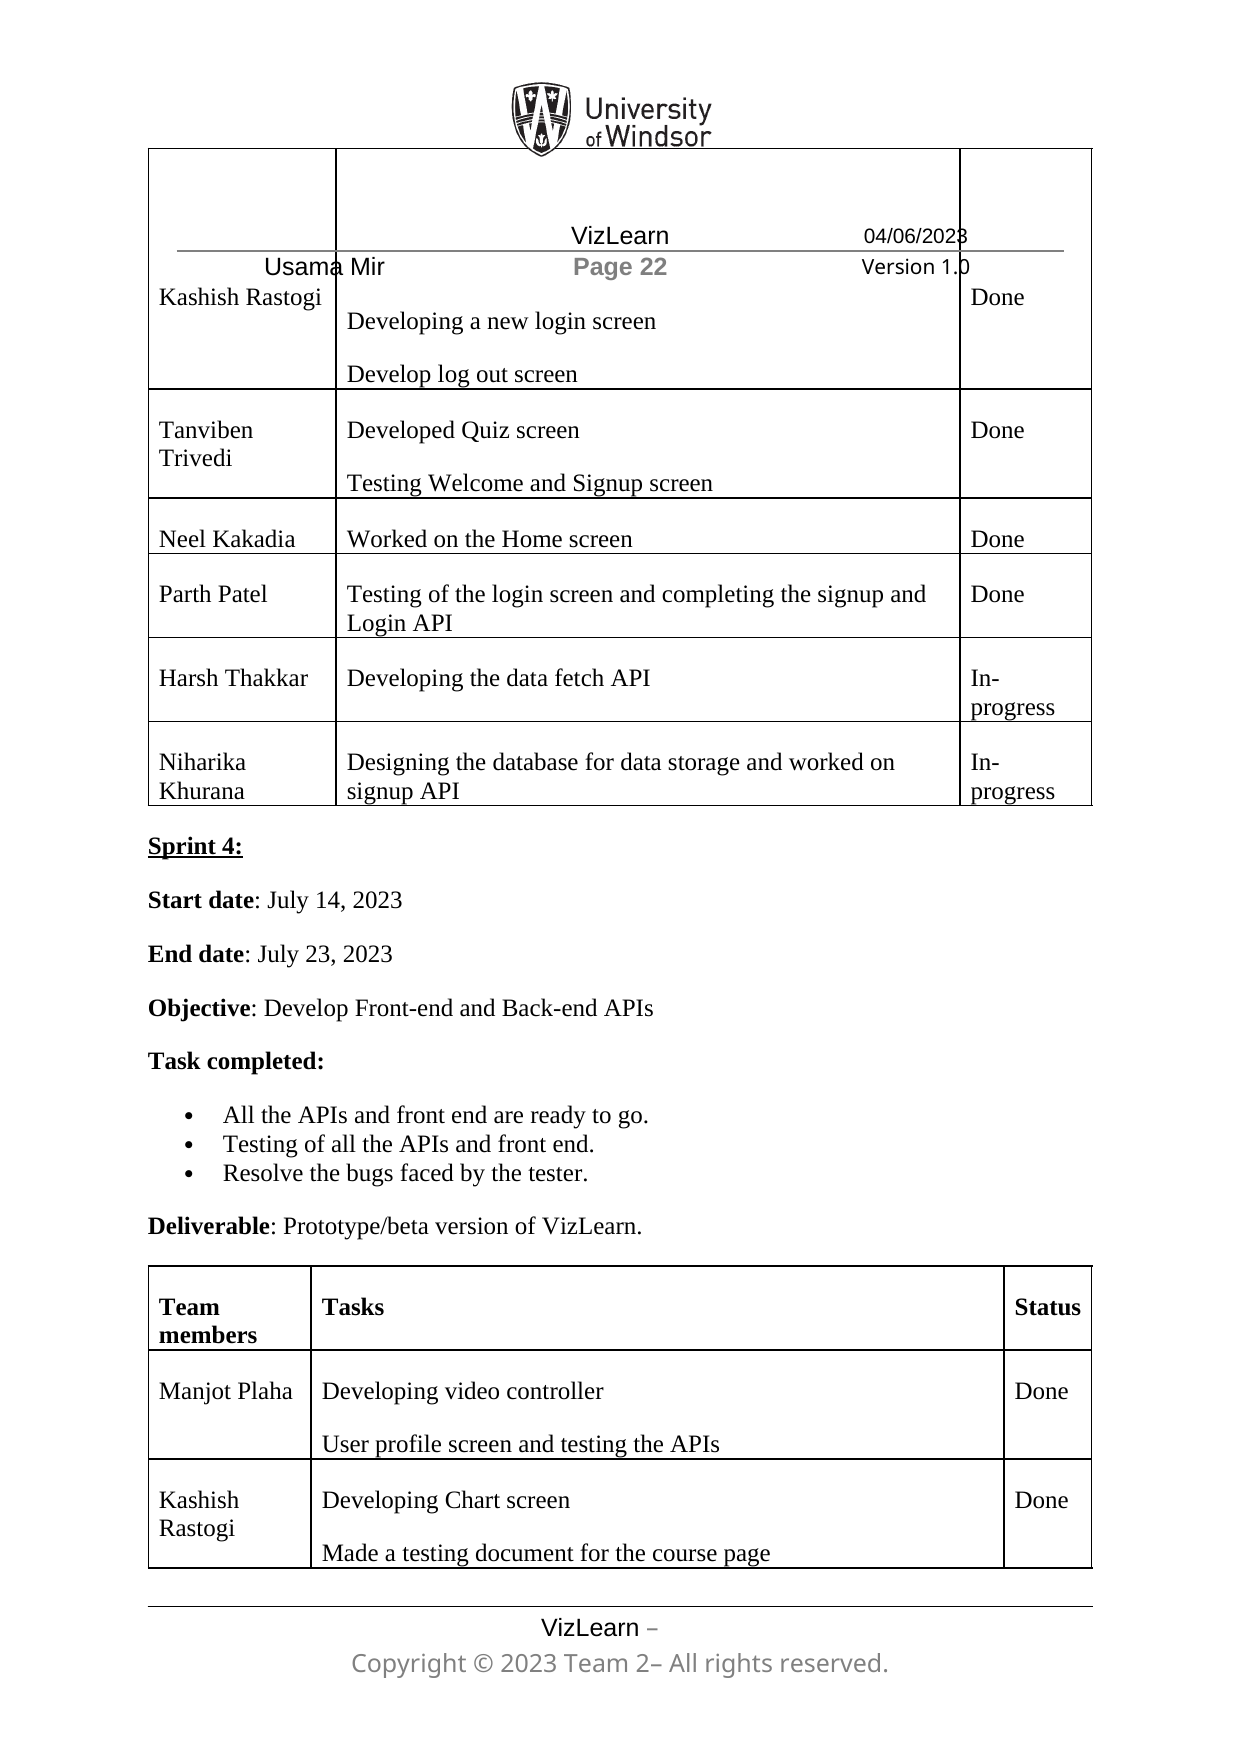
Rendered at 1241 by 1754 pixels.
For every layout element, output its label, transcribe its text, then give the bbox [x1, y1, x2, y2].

table_cell Kashish Rastogi [149, 1460, 310, 1567]
text Task completed: [148, 1046, 1093, 1075]
list Resolve the bugs faced by the tester. [185, 1158, 1093, 1186]
list All the APIs and front end are ready to go. [185, 1100, 1093, 1129]
table_cell Done [961, 554, 1091, 637]
table_cell Designing the database for data storage and worked on signup API [337, 722, 959, 805]
table_cell Done [1005, 1460, 1091, 1567]
picture [492, 73, 731, 165]
text Deliverable: Prototype/beta version of VizLearn. [148, 1211, 1093, 1240]
text Start date: July 14, 2023 [148, 885, 1093, 914]
table_cell Worked on the Home screen [337, 499, 959, 553]
table_cell Developing a new login screen Develop log out screen [337, 149, 959, 250]
table_cell Manjot Plaha [149, 1351, 310, 1458]
text Objective: Develop Front-end and Back-end APIs [148, 993, 1093, 1021]
table_cell Done [961, 149, 1091, 388]
table_cell Niharika Khurana [149, 722, 335, 805]
table_cell Developing video controller User profile screen and testing the APIs [312, 1351, 1003, 1458]
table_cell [312, 1460, 1003, 1567]
table_cell Developing the data fetch API [337, 638, 959, 721]
table_header Status [1005, 1267, 1091, 1349]
text Sprint 4: [148, 831, 1093, 860]
table_cell Done [961, 499, 1091, 553]
table_cell Done [961, 390, 1091, 497]
table_cell Harsh Thakkar [149, 638, 335, 721]
list Testing of all the APIs and front end. [185, 1129, 1093, 1158]
table_cell Tanviben Trivedi [149, 390, 335, 497]
table_cell Testing of the login screen and completing the signup and Login API [337, 554, 959, 637]
text End date: July 23, 2023 [148, 939, 1093, 968]
table_cell Neel Kakadia [149, 499, 335, 553]
table_cell In-progress [961, 638, 1091, 721]
table_cell Parth Patel [149, 554, 335, 637]
table_header Tasks [312, 1267, 1003, 1349]
table_header Team members [149, 1267, 310, 1349]
table_cell Developing a new login screen Develop log out screen [337, 252, 959, 388]
table_cell Done [1005, 1351, 1091, 1458]
table_cell Developed Quiz screen Testing Welcome and Signup screen [337, 390, 959, 497]
table_cell Kashish Rastogi [149, 149, 335, 388]
table_cell In-progress [961, 722, 1091, 805]
